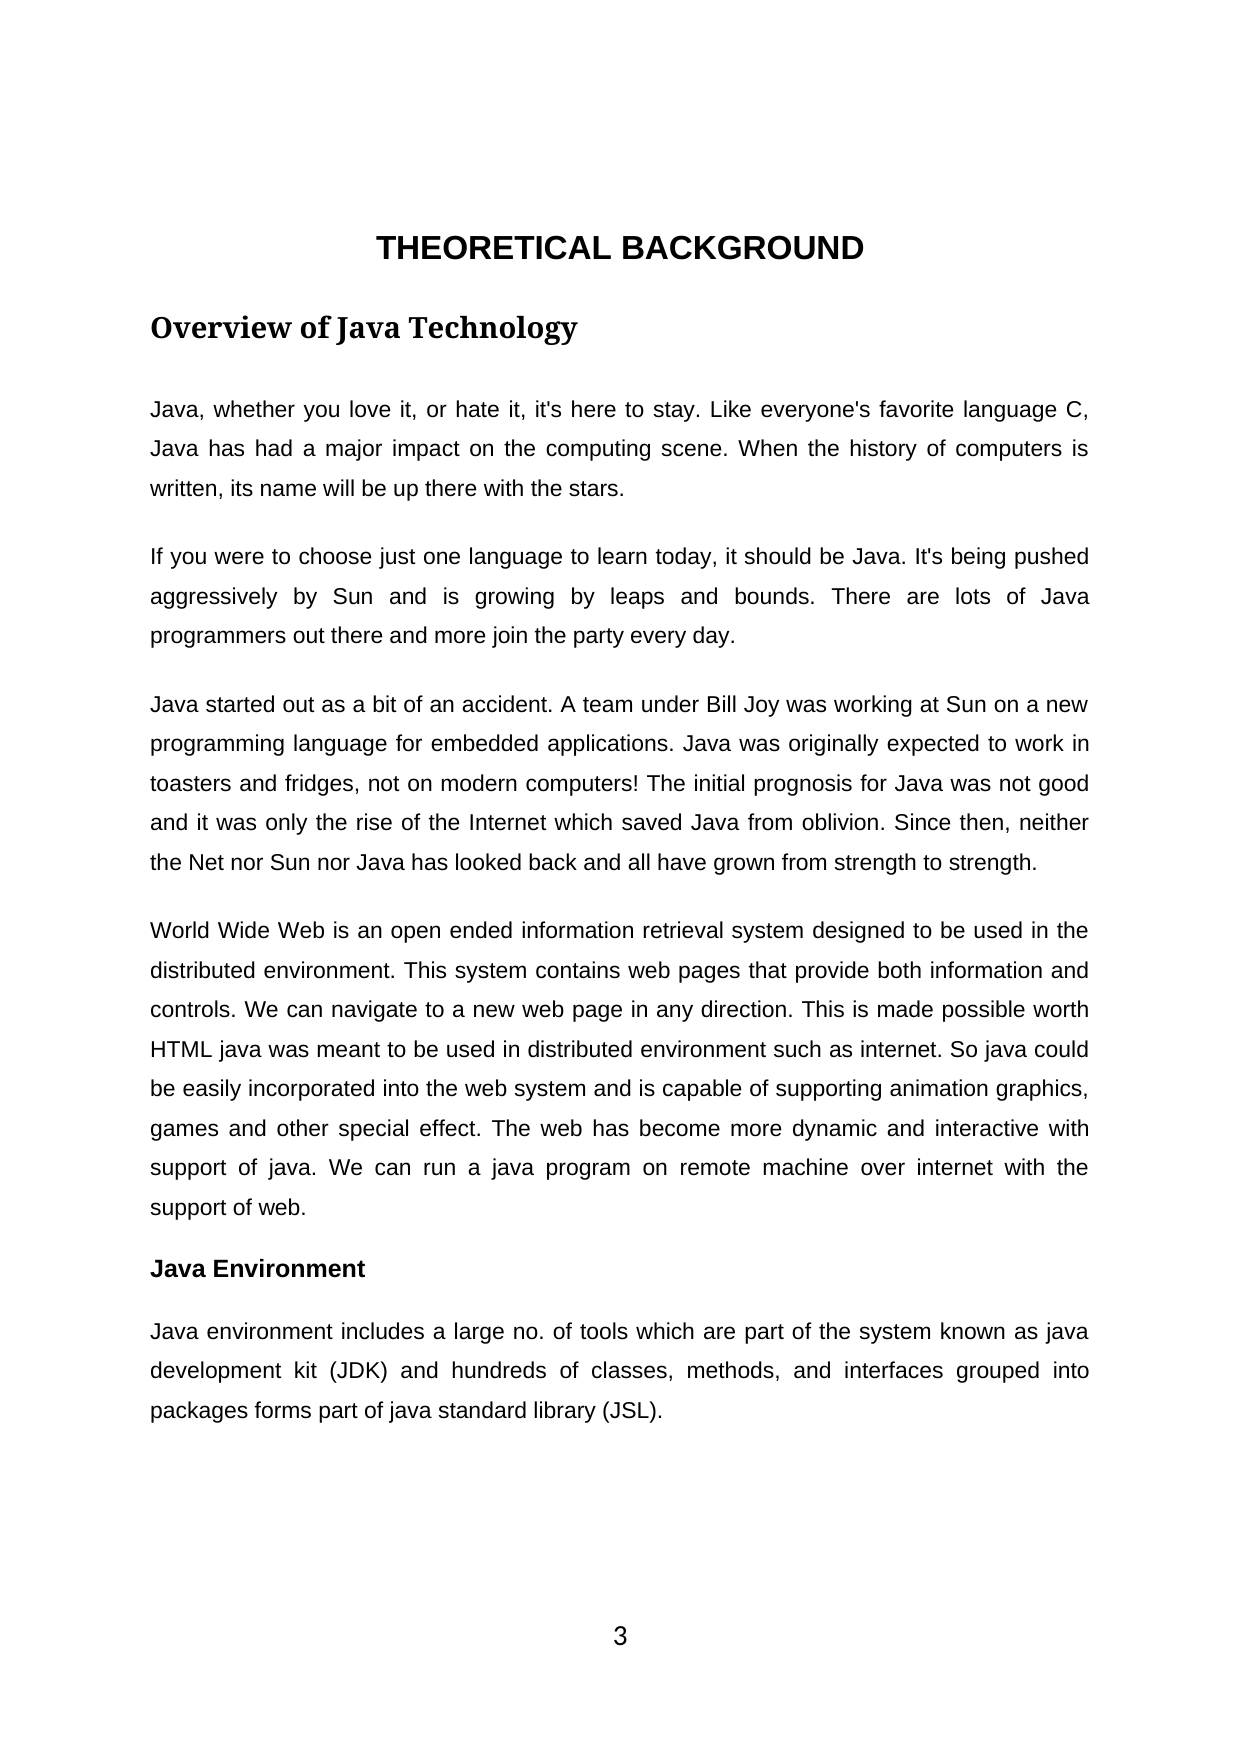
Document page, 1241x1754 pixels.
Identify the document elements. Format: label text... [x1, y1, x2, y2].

text Java Environment [150, 1254, 1090, 1283]
subtitle Overview of Java Technology [150, 307, 1090, 347]
text Java started out as a bit of an accident. A team under Bill Joy was working at Sun on a new programming language for embedded applications. Java was originally expected to work in toasters and fridges, not on modern computers! The initial prognosis for Java was not good and it was only the rise of the Internet which saved Java from oblivion. Since then, neither the Net nor Sun nor Java has looked back and all have grown from strength to strength. [150, 691, 1090, 875]
text World Wide Web is an open ended information retrieval system designed to be used in the distributed environment. This system contains web pages that provide both information and controls. We can navigate to a new web page in any direction. This is made possible worth HTML java was meant to be used in distributed environment such as internet. So java could be easily incorporated into the web system and is capable of supporting animation graphics, games and other special effect. The web has become more dynamic and interactive with support of java. We can run a java program on remote machine over internet with the support of web. [150, 917, 1090, 1220]
text THEORETICAL BACKGROUND [150, 228, 1090, 267]
text Java environment includes a large no. of tools which are part of the system known as java development kit (JDK) and hundreds of classes, methods, and interfaces grouped into packages forms part of java standard library (JSL). [150, 1318, 1090, 1423]
text Java, whether you love it, or hate it, it's here to stay. Like everyone's favorite language C, Java has had a major impact on the computing scene. When the history of computers is written, its name will be up there with the stars. [150, 396, 1090, 501]
text If you were to choose just one language to learn today, it should be Java. It's being pushed aggressively by Sun and is growing by leaps and bounds. There are lots of Java programmers out there and more join the party every day. [150, 543, 1090, 648]
